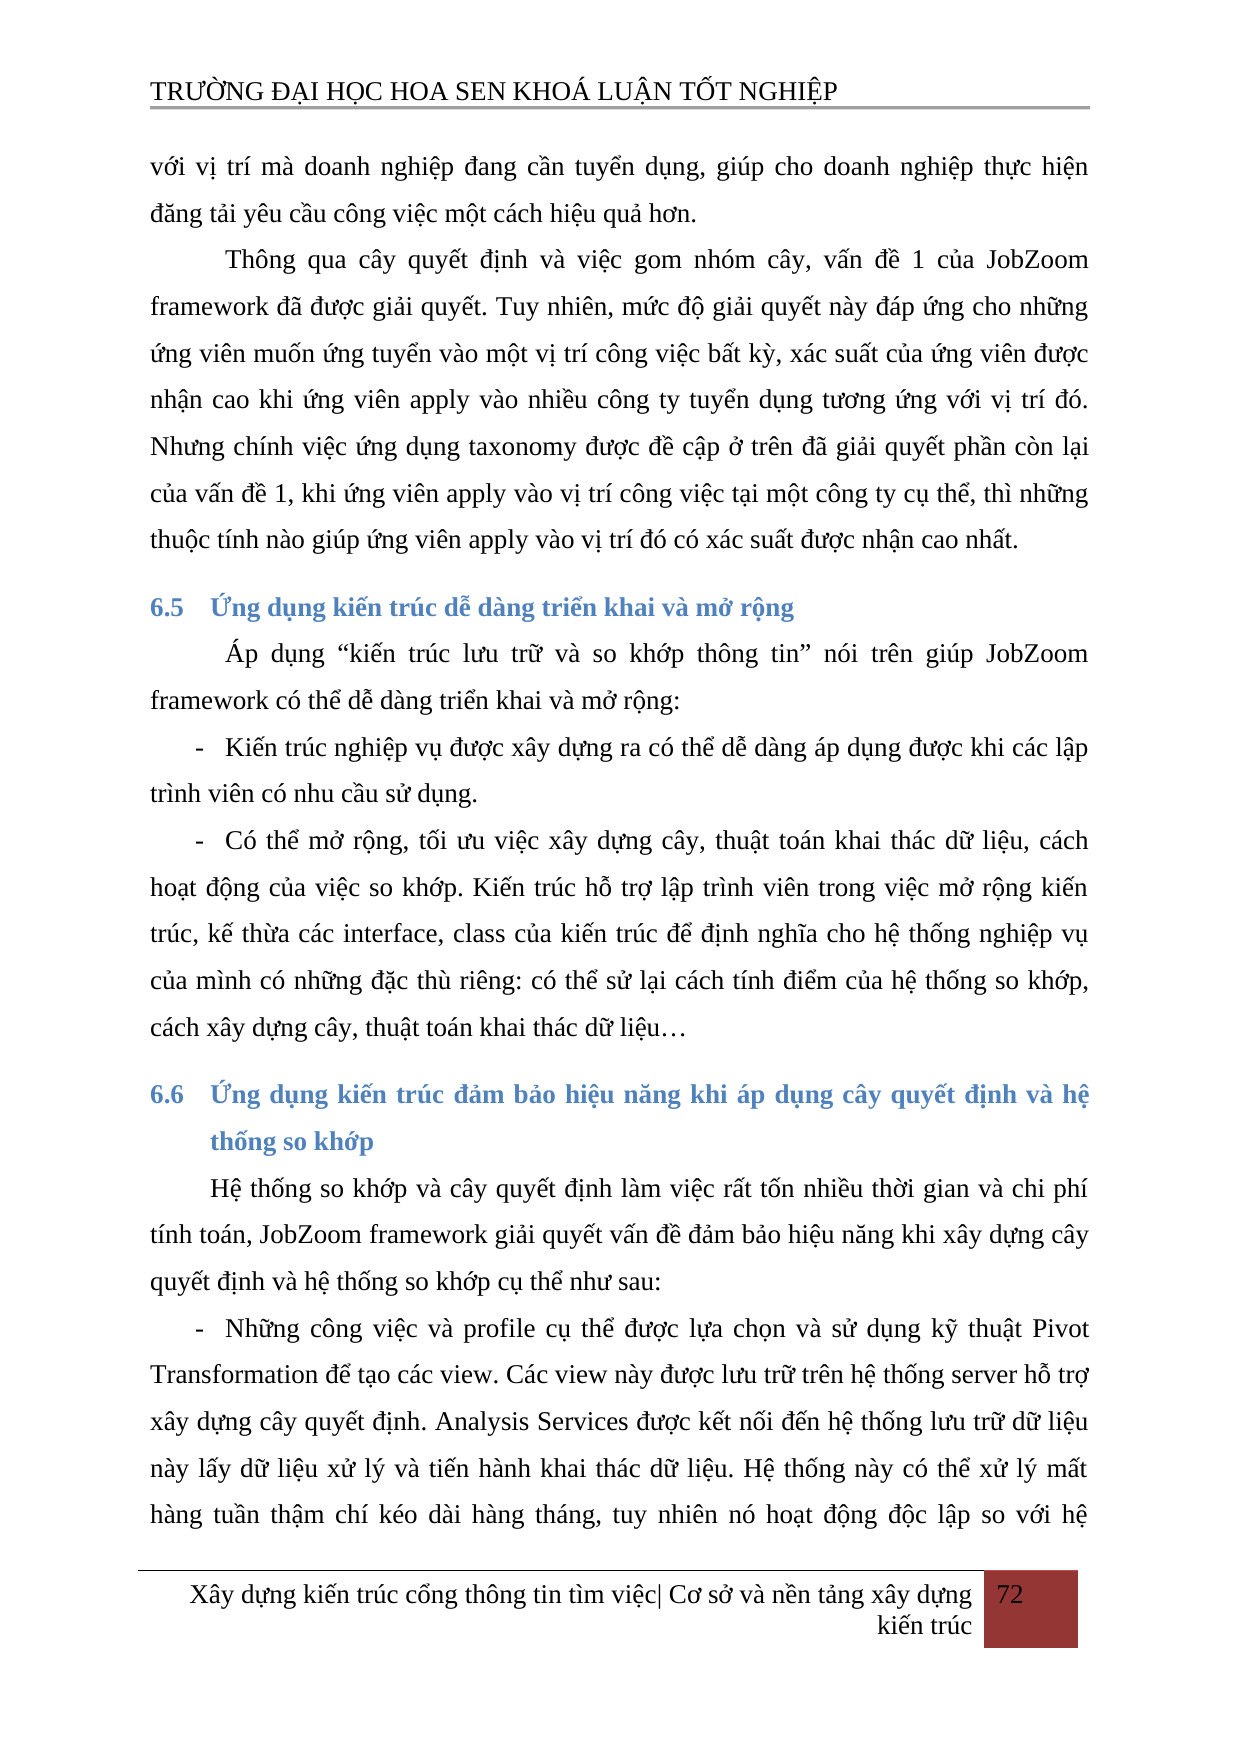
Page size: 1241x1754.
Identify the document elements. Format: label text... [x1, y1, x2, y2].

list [150, 1312, 1090, 1529]
text Áp dụng “kiến trúc lưu trữ và so khớp thông tin” nói trên giúp JobZoom framework có thể dễ dàng triển khai và mở rộng: [150, 637, 1090, 715]
list Có thể mở rộng, tối ưu việc xây dựng cây, thuật toán khai thác dữ liệu, cách hoạt động của việc so khớp. Kiến trúc hỗ trợ lập trình viên trong việc mở rộng kiến trúc, kế thừa các interface, class của kiến trúc để định nghĩa cho hệ thống nghiệp vụ của mình có những đặc thù riêng: có thể sử lại cách tính điểm của hệ thống so khớp, cách xây dựng cây, thuật toán khai thác dữ liệu… [150, 824, 1090, 1042]
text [150, 150, 1090, 228]
text Thông qua cây quyết định và việc gom nhóm cây, vấn đề 1 của JobZoom framework đã được giải quyết. Tuy nhiên, mức độ giải quyết này đáp ứng cho những ứng viên muốn ứng tuyển vào một vị trí công việc bất kỳ, xác suất của ứng viên được nhận cao khi ứng viên apply vào nhiều công ty tuyển dụng tương ứng với vị trí đó. Nhưng chính việc ứng dụng taxonomy được đề cập ở trên đã giải quyết phần còn lại của vấn đề 1, khi ứng viên apply vào vị trí công việc tại một công ty cụ thể, thì những thuộc tính nào giúp ứng viên apply vào vị trí đó có xác suất được nhận cao nhất. [150, 243, 1090, 554]
subtitle Ứng dụng kiến trúc đảm bảo hiệu năng khi áp dụng cây quyết định và hệ thống so khớp [150, 1078, 1090, 1156]
subtitle Ứng dụng kiến trúc dễ dàng triển khai và mở rộng [150, 591, 1090, 622]
list Kiến trúc nghiệp vụ được xây dựng ra có thể dễ dàng áp dụng được khi các lập trình viên có nhu cầu sử dụng. [150, 731, 1090, 809]
text Hệ thống so khớp và cây quyết định làm việc rất tốn nhiều thời gian và chi phí tính toán, JobZoom framework giải quyết vấn đề đảm bảo hiệu năng khi xây dựng cây quyết định và hệ thống so khớp cụ thể như sau: [150, 1172, 1090, 1296]
